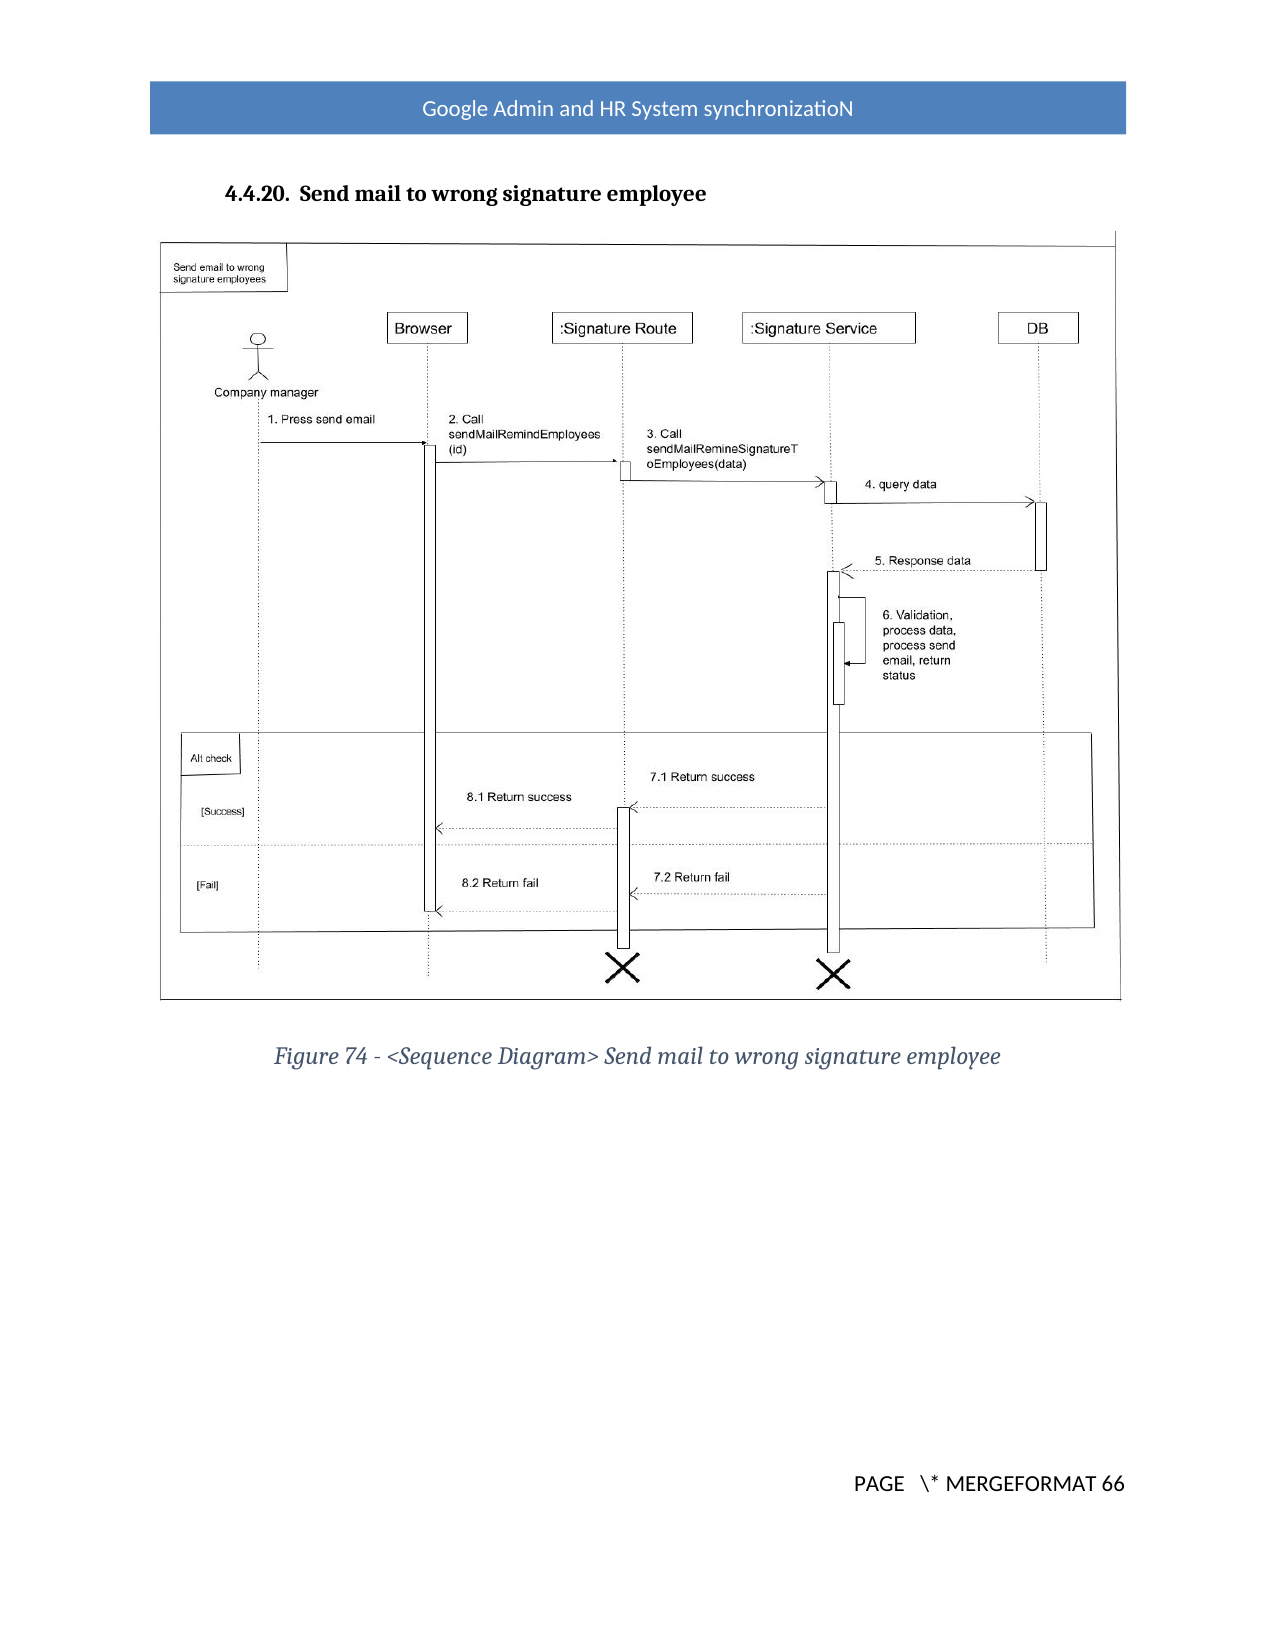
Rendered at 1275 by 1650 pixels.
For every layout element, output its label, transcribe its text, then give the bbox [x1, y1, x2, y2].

subtitle Send mail to wrong signature employee [225, 181, 1125, 207]
picture [150, 231, 1125, 1009]
